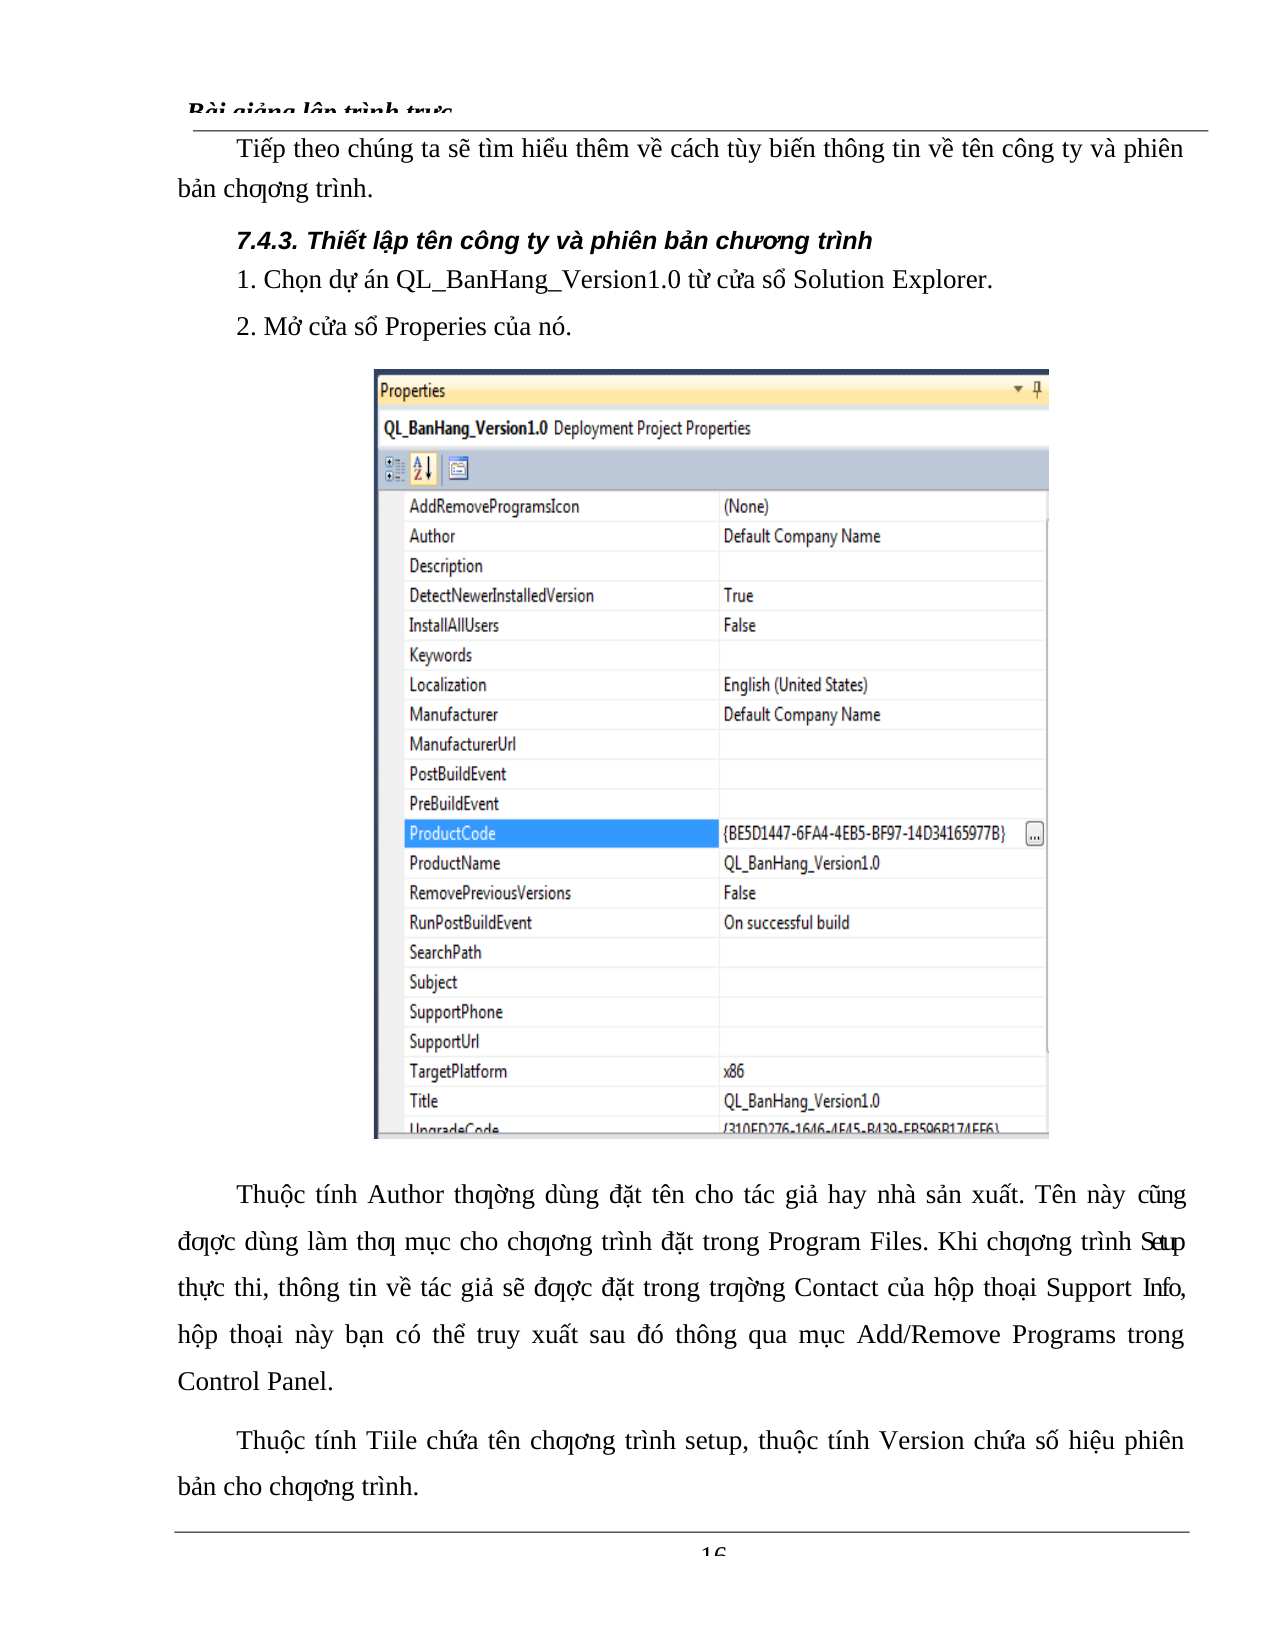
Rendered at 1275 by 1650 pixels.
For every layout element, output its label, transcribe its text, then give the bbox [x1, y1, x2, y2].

text Tiếp theo chúng ta sẽ tìm hiểu thêm về cách tùy biến thông tin về tên công ty và phiên bản chƣơng trình. [177, 132, 1186, 203]
text Thuộc tính Tiile chứa tên chƣơng trình setup, thuộc tính Version chứa số hiệu phiên bản cho chƣơng trình. [177, 1424, 1186, 1501]
list Chọn dự án QL_BanHang_Version1.0 từ cửa sổ Solution Explorer. [236, 263, 1239, 294]
list Thiết lập tên công ty và phiên bản chương trình [236, 226, 1239, 255]
picture [373, 369, 1049, 1139]
list Mở cửa sổ Properies của nó. [236, 309, 1239, 341]
